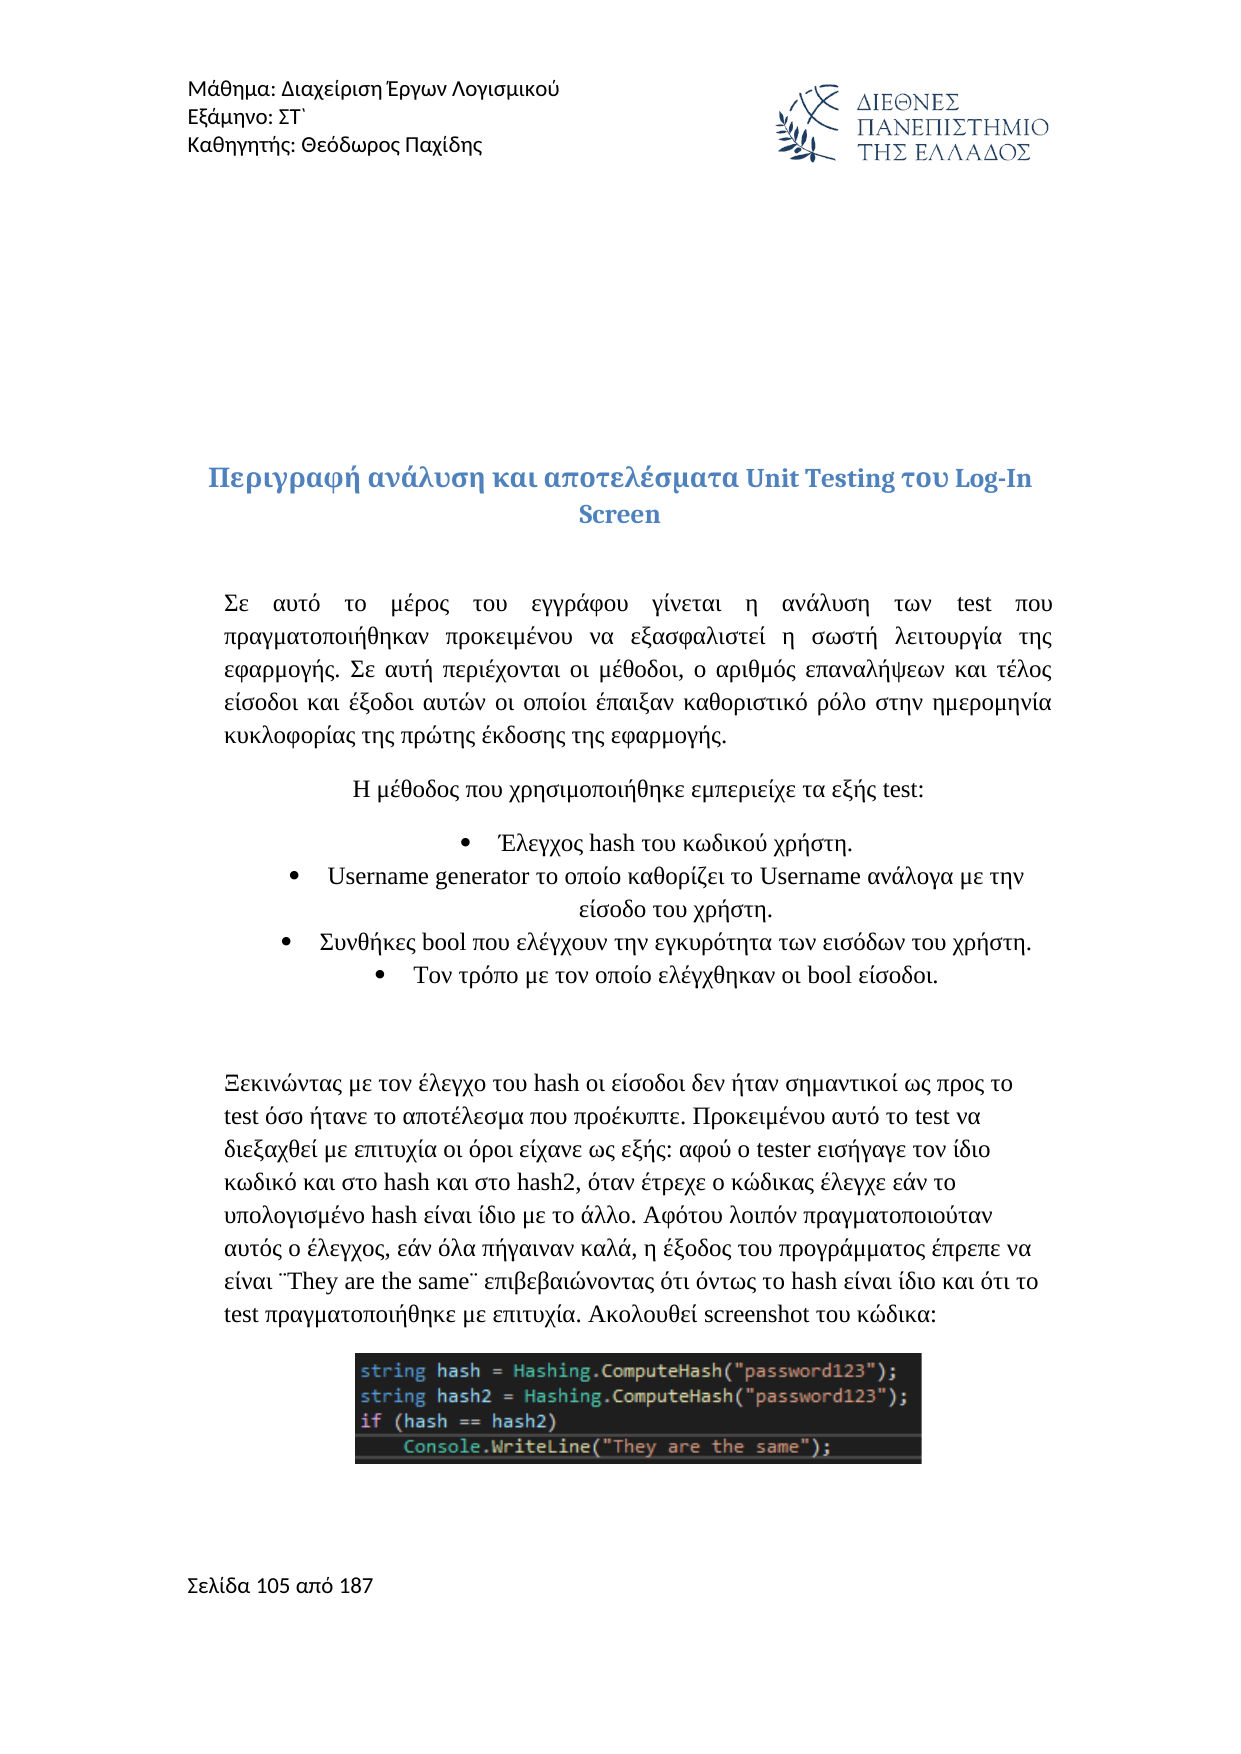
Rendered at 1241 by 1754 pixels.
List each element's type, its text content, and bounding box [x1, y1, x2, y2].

subtitle Περιγραφή ανάλυση και αποτελέσματα Unit Testing του Log-In Screen [187, 463, 1053, 530]
list Έλεγχος hash του κωδικού χρήστη. [261, 828, 1053, 857]
list Συνθήκες bool που ελέγχουν την εγκυρότητα των εισόδων του χρήστη. [261, 927, 1053, 956]
text Ξεκινώντας με τον έλεγχο του hash οι είσοδοι δεν ήταν σημαντικοί ως προς το test όσο ήτανε το αποτέλεσμα που προέκυπτε. Προκειμένου αυτό το test να διεξαχθεί με επιτυχία οι όροι είχανε ως εξής: αφού ο tester εισήγαγε τον ίδιο κωδικό και στο hash και στο hash2, όταν έτρεχε ο κώδικας έλεγχε εάν το υπολογισμένο hash είναι ίδιο με το άλλο. Αφότου λοιπόν πραγματοποιούταν αυτός ο έλεγχος, εάν όλα πήγαιναν καλά, η έξοδος του προγράμματος έπρεπε να είναι ¨They are the same¨ επιβεβαιώνοντας ότι όντως το hash είναι ίδιο και ότι το test πραγματοποιήθηκε με επιτυχία. Ακολουθεί screenshot του κώδικα: [224, 1068, 1053, 1328]
picture [355, 1353, 922, 1464]
text Η μέθοδος που χρησιμοποιήθηκε εμπεριείχε τα εξής test: [224, 774, 1053, 803]
list Τον τρόπο με τον οποίο ελέγχθηκαν οι bool είσοδοι. [261, 960, 1053, 989]
picture [752, 73, 1073, 174]
text Σε αυτό το μέρος του εγγράφου γίνεται η ανάλυση των test που πραγματοποιήθηκαν προκειμένου να εξασφαλιστεί η σωστή λειτουργία της εφαρμογής. Σε αυτή περιέχονται οι μέθοδοι, ο αριθμός επαναλήψεων και τέλος είσοδοι και έξοδοι αυτών οι οποίοι έπαιξαν καθοριστικό ρόλο στην ημερομηνία κυκλοφορίας της πρώτης έκδοσης της εφαρμογής. [224, 588, 1053, 749]
list Username generator το οποίο καθορίζει το Username ανάλογα με την είσοδο του χρήστη. [261, 861, 1053, 923]
